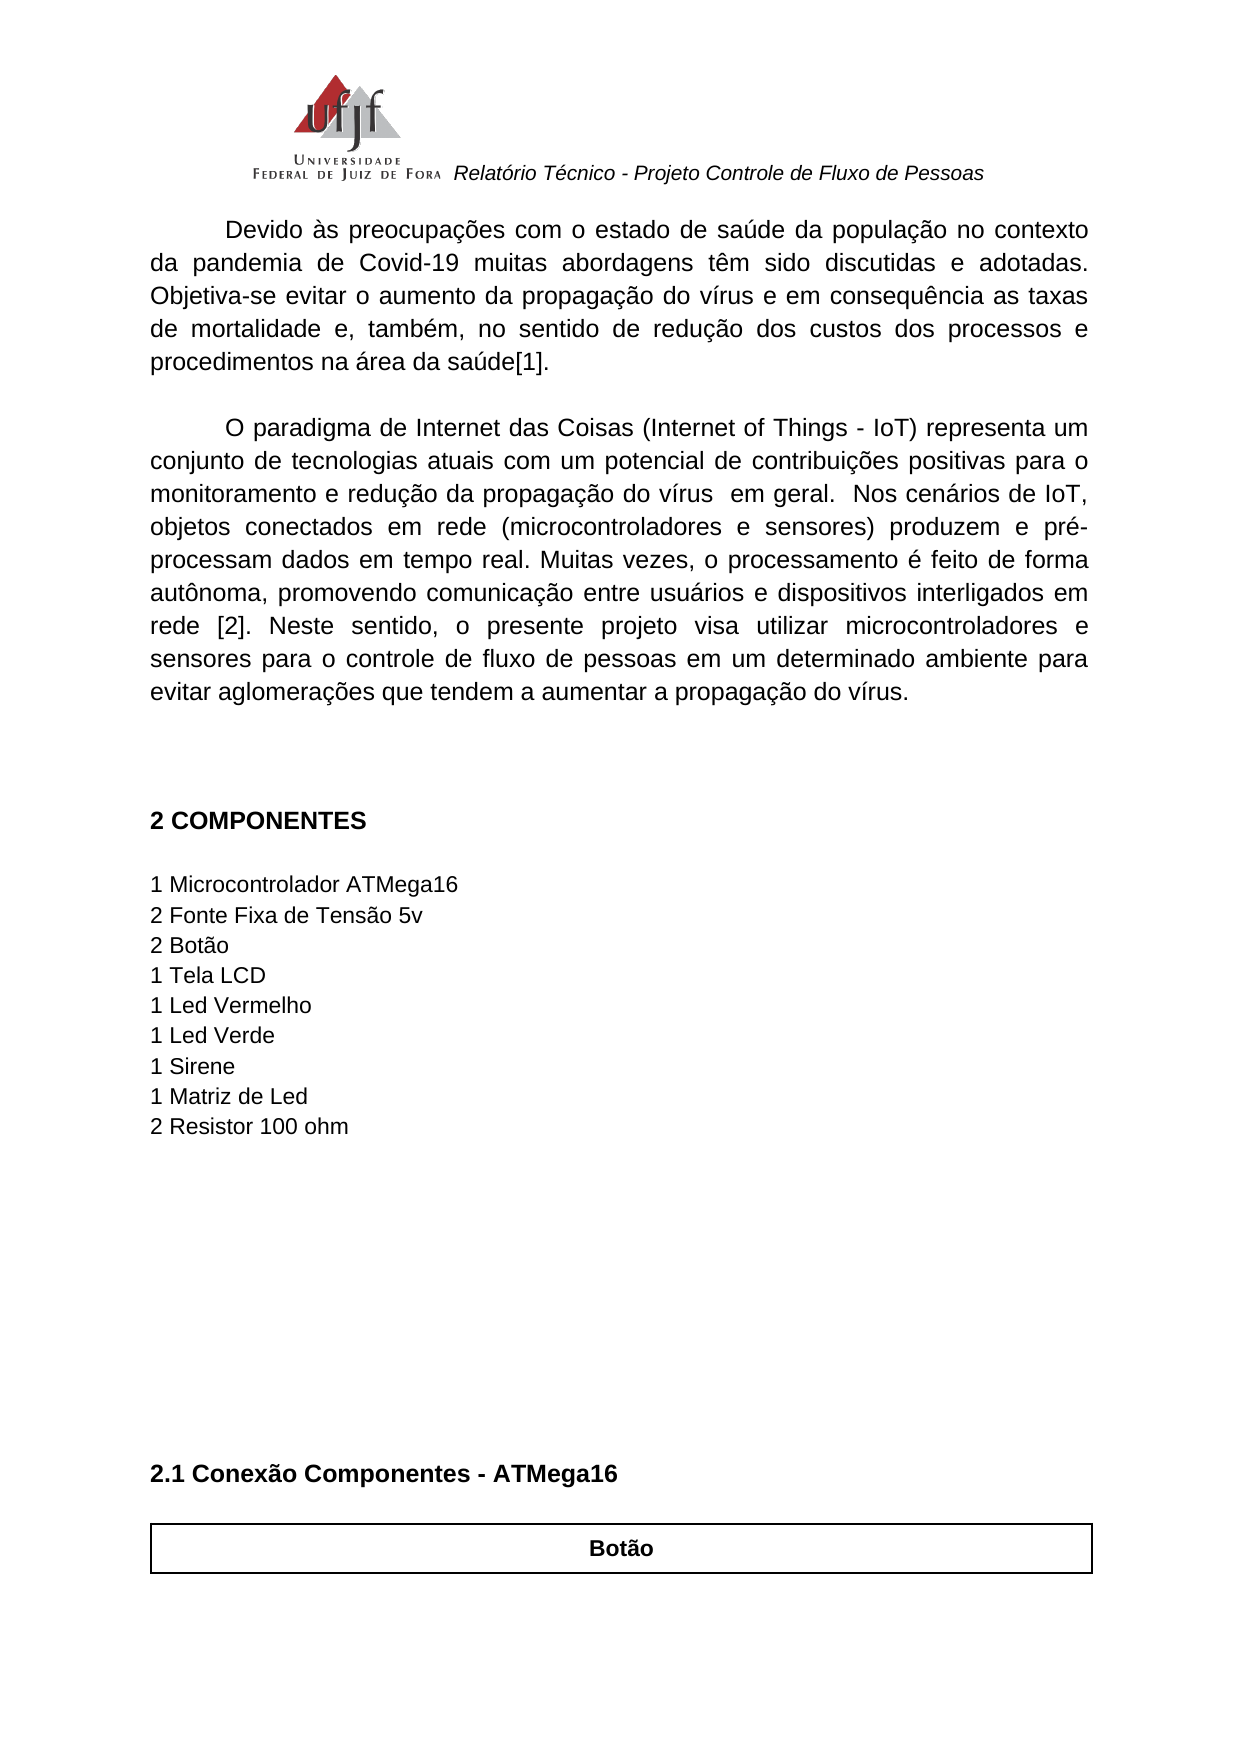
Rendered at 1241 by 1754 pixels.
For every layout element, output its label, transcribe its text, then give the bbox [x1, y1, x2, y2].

text 2 Botão [150, 932, 1090, 958]
title 2 COMPONENTES [150, 806, 1090, 835]
picture [253, 75, 441, 181]
table_header Botão [152, 1525, 1091, 1572]
text Devido às preocupações com o estado de saúde da população no contexto da pandemia de Covid-19 muitas abordagens têm sido discutidas e adotadas. Objetiva-se evitar o aumento da propagação do vírus e em consequência as taxas de mortalidade e, também, no sentido de redução dos custos dos processos e procedimentos na área da saúde[1]. [150, 214, 1090, 375]
text 1 Led Vermelho [150, 992, 1090, 1018]
text 2 Fonte Fixa de Tensão 5v [150, 902, 1090, 928]
text 1 Led Verde [150, 1022, 1090, 1049]
text 1 Matriz de Led [150, 1083, 1090, 1109]
text 2 Resistor 100 ohm [150, 1113, 1090, 1139]
text 2.1 Conexão Componentes - ATMega16 [150, 1459, 1090, 1488]
text 1 Microcontrolador ATMega16 [150, 871, 1090, 898]
text 1 Tela LCD [150, 962, 1090, 988]
text 1 Sirene [150, 1053, 1090, 1079]
text O paradigma de Internet das Coisas (Internet of Things - IoT) representa um conjunto de tecnologias atuais com um potencial de contribuições positivas para o monitoramento e redução da propagação do vírus em geral. Nos cenários de IoT, objetos conectados em rede (microcontroladores e sensores) produzem e pré-processam dados em tempo real. Muitas vezes, o processamento é feito de forma autônoma, promovendo comunicação entre usuários e dispositivos interligados em rede [2]. Neste sentido, o presente projeto visa utilizar microcontroladores e sensores para o controle de fluxo de pessoas em um determinado ambiente para evitar aglomerações que tendem a aumentar a propagação do vírus. [150, 413, 1090, 706]
